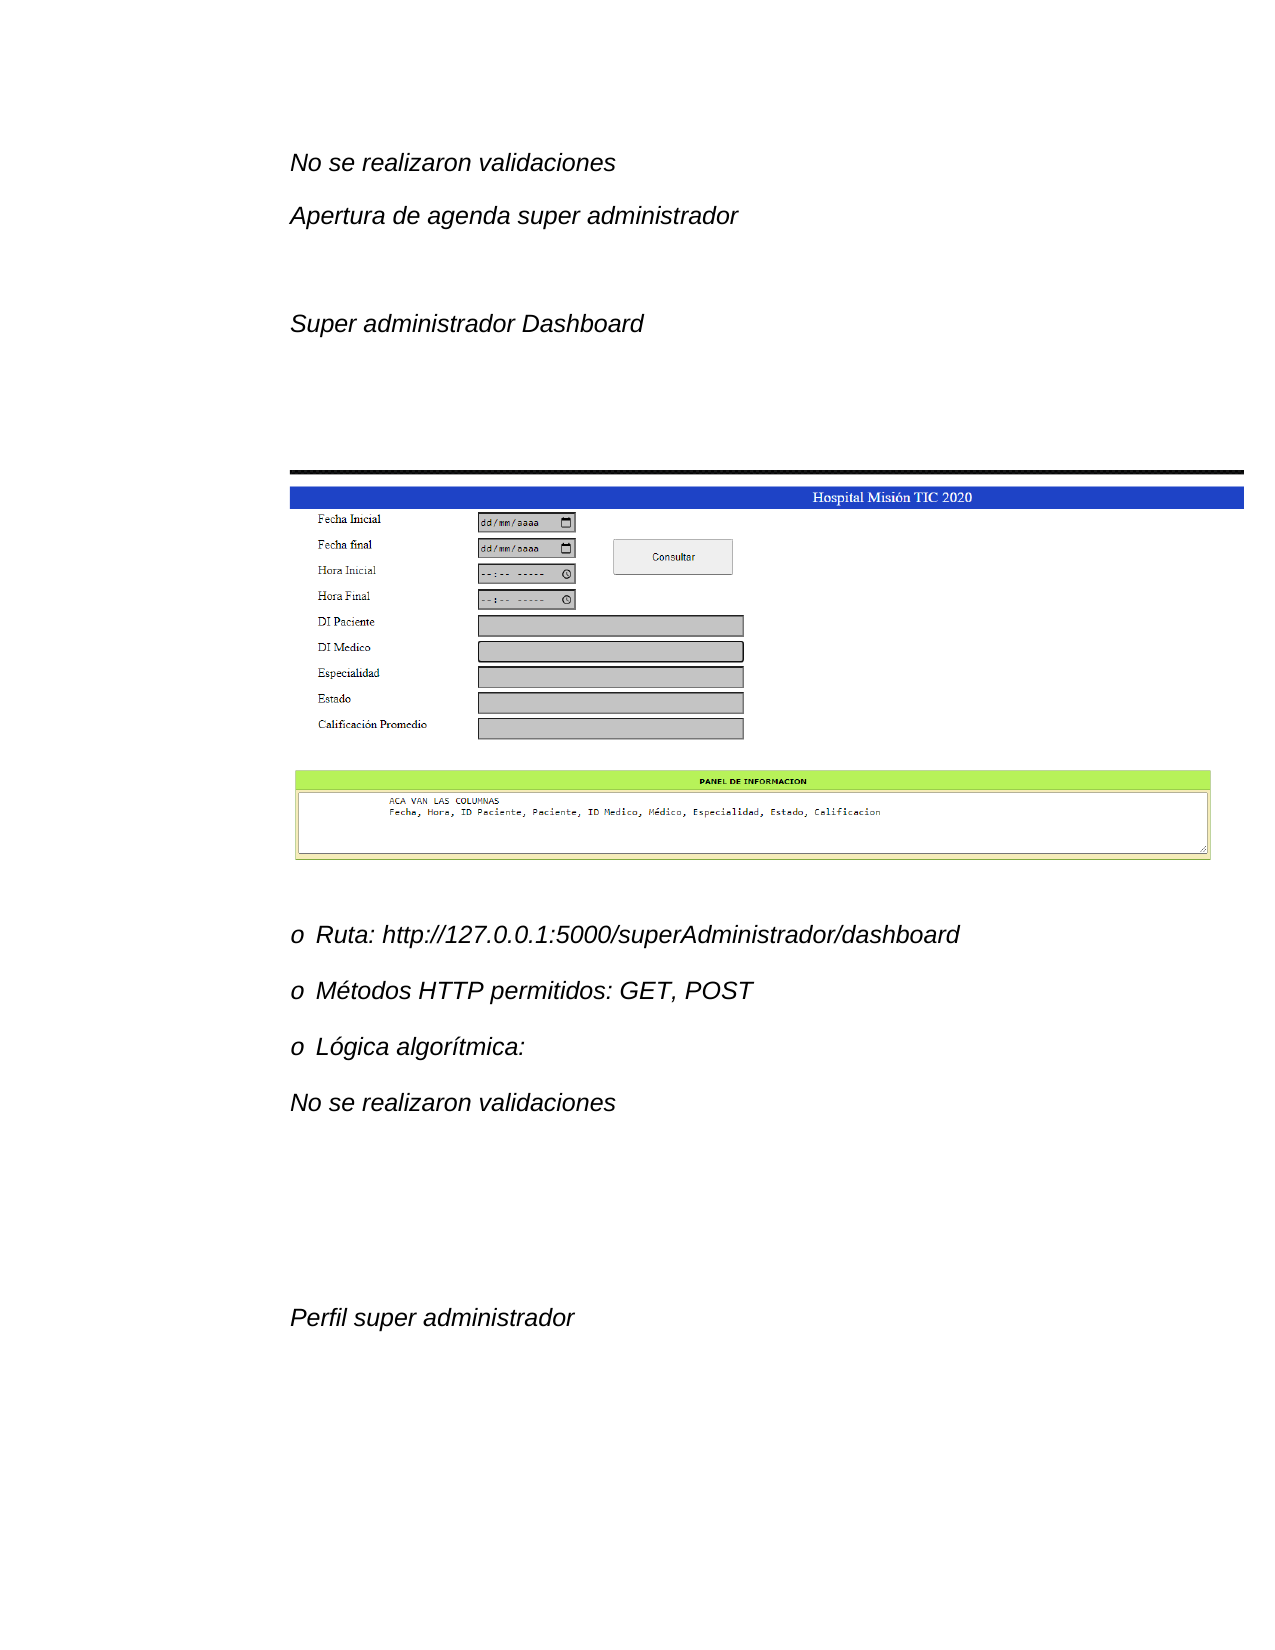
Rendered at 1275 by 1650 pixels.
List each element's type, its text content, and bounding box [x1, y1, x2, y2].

text o Métodos HTTP permitidos: GET, POST [290, 976, 1098, 1007]
text No se realizaron validaciones [290, 148, 1098, 176]
text Perfil super administrador [290, 1303, 1098, 1332]
text o Lógica algorítmica: [290, 1032, 1098, 1063]
picture [289, 470, 1244, 896]
text Super administrador Dashboard [290, 309, 1098, 338]
text Apertura de agenda super administrador [290, 201, 1098, 230]
text No se realizaron validaciones [290, 1088, 1098, 1117]
text o Ruta: http://127.0.0.1:5000/superAdministrador/dashboard [290, 920, 1098, 951]
